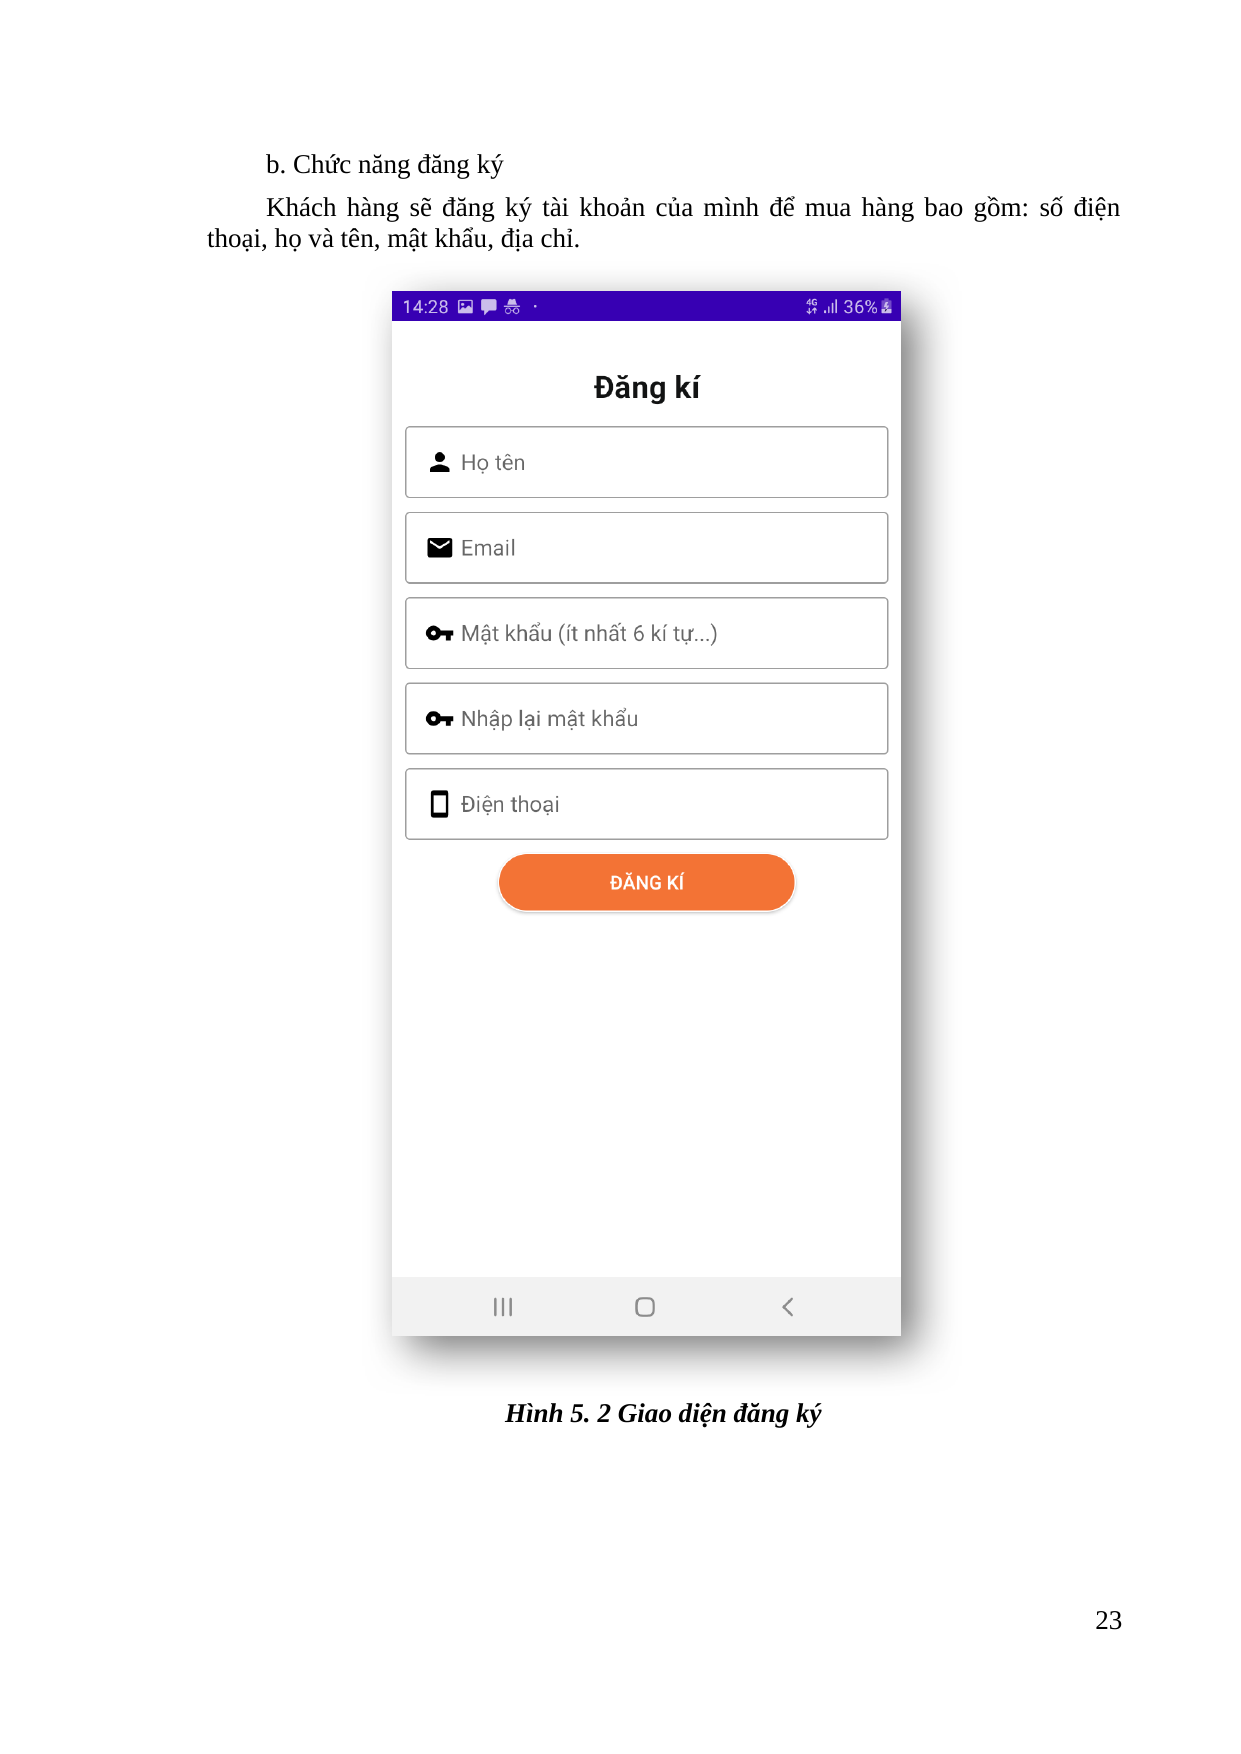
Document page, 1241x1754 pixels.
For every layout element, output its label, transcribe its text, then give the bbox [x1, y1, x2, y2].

text Hình 5. 2 Giao diện đăng ký [207, 1397, 1122, 1428]
text Khách hàng sẽ đăng ký tài khoản của mình để mua hàng bao gồm: số điện thoại, họ và tên, mật khẩu, địa chỉ. [207, 191, 1122, 254]
text b. Chức năng đăng ký [207, 148, 1122, 179]
picture [392, 291, 901, 1336]
